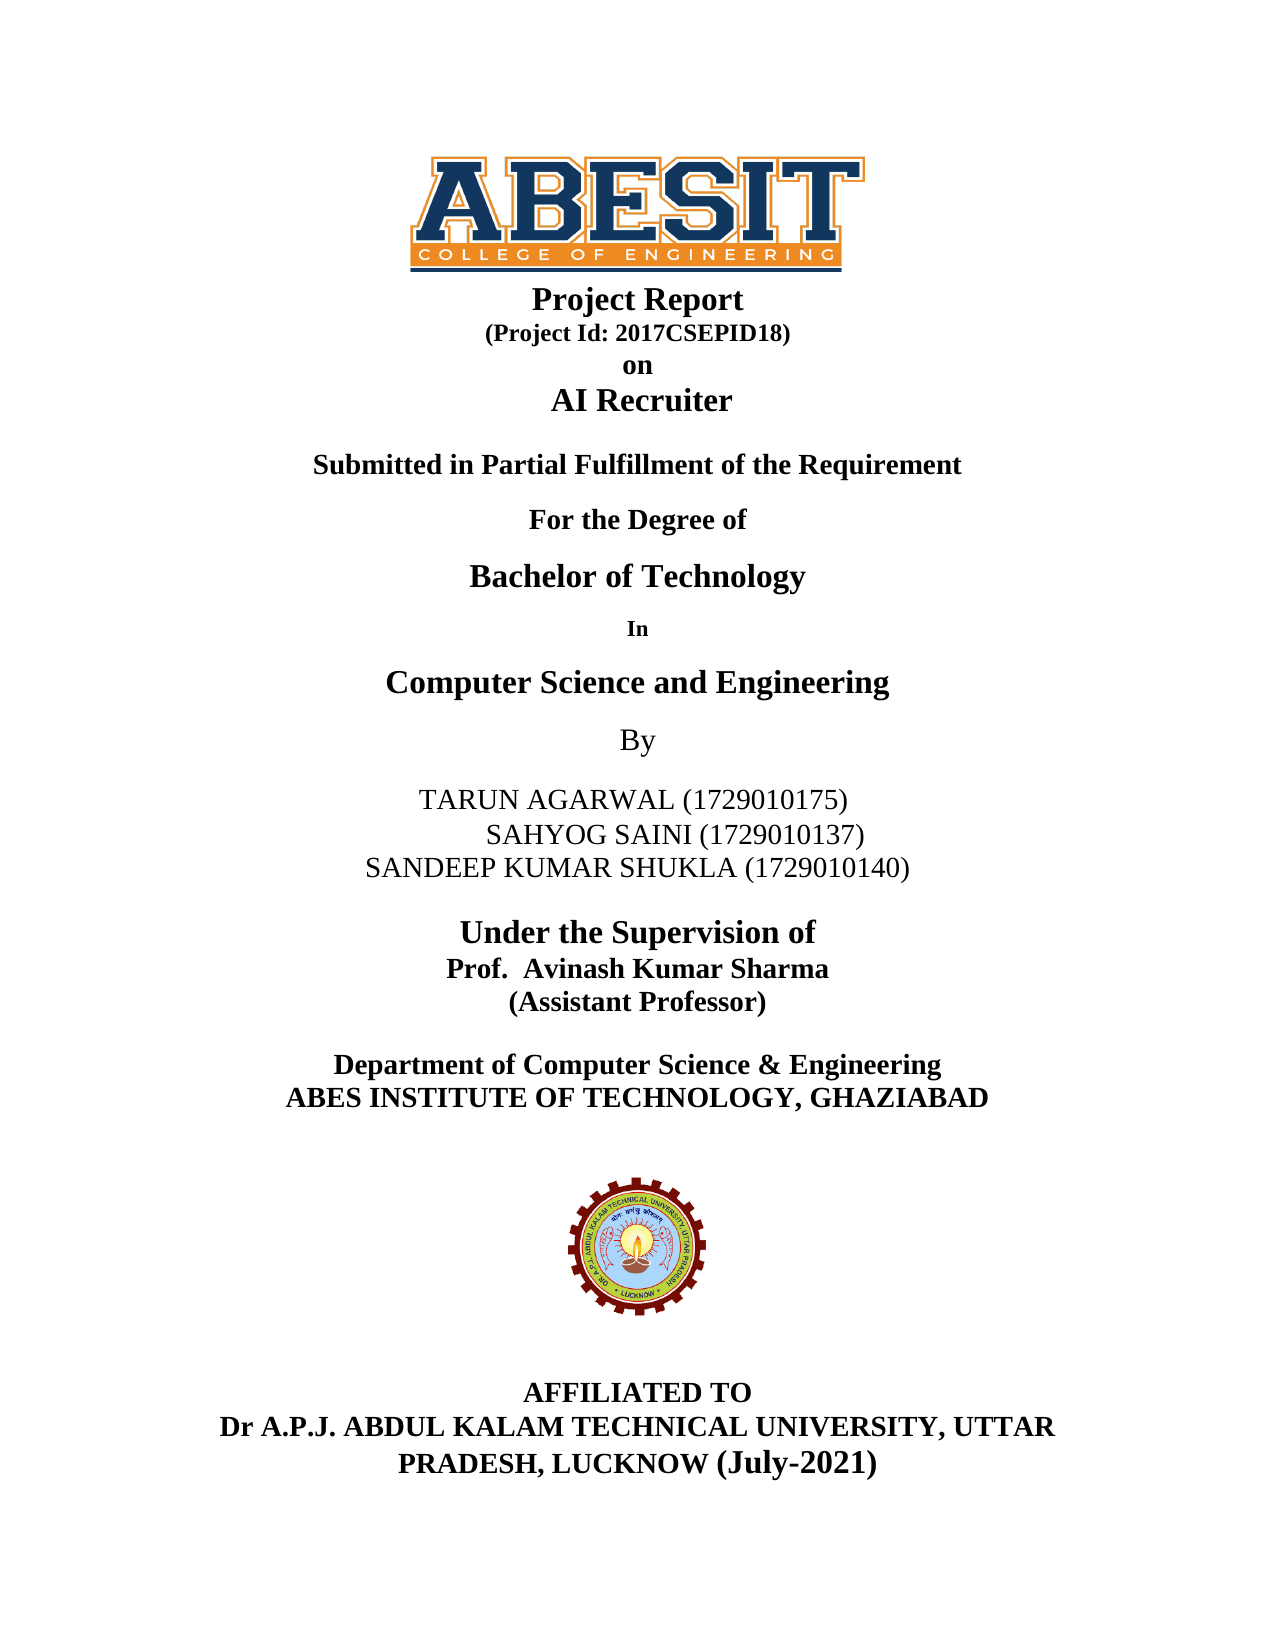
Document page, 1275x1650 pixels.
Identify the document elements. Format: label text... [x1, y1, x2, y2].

text SANDEEP KUMAR SHUKLA (1729010140) [150, 850, 1125, 884]
text Dr A.P.J. ABDUL KALAM TECHNICAL UNIVERSITY, UTTAR PRADESH, LUCKNOW (July-2021) [150, 1409, 1125, 1481]
text AI Recruiter [150, 380, 1125, 419]
text In [150, 615, 1125, 642]
text SAHYOG SAINI (1729010137) [150, 817, 1125, 850]
text Computer Science and Engineering [150, 662, 1125, 701]
text For the Degree of [150, 502, 1125, 535]
text Prof. Avinash Kumar Sharma [150, 951, 1125, 984]
text (Project Id: 2017CSEPID18) [150, 318, 1125, 347]
text on [150, 347, 1125, 380]
text AFFILIATED TO [150, 1375, 1125, 1409]
text Project Report [150, 280, 1125, 318]
text (Assistant Professor) [150, 984, 1125, 1018]
text Department of Computer Science & Engineering [150, 1047, 1125, 1080]
text Bachelor of Technology [150, 556, 1125, 594]
picture [568, 1176, 708, 1316]
text TARUN AGARWAL (1729010175) [150, 778, 1125, 817]
text By [150, 722, 1125, 758]
text Under the Supervision of [150, 913, 1125, 951]
picture [410, 150, 865, 280]
text Submitted in Partial Fulfillment of the Requirement [150, 447, 1125, 481]
text ABES INSTITUTE OF TECHNOLOGY, GHAZIABAD [150, 1080, 1125, 1114]
